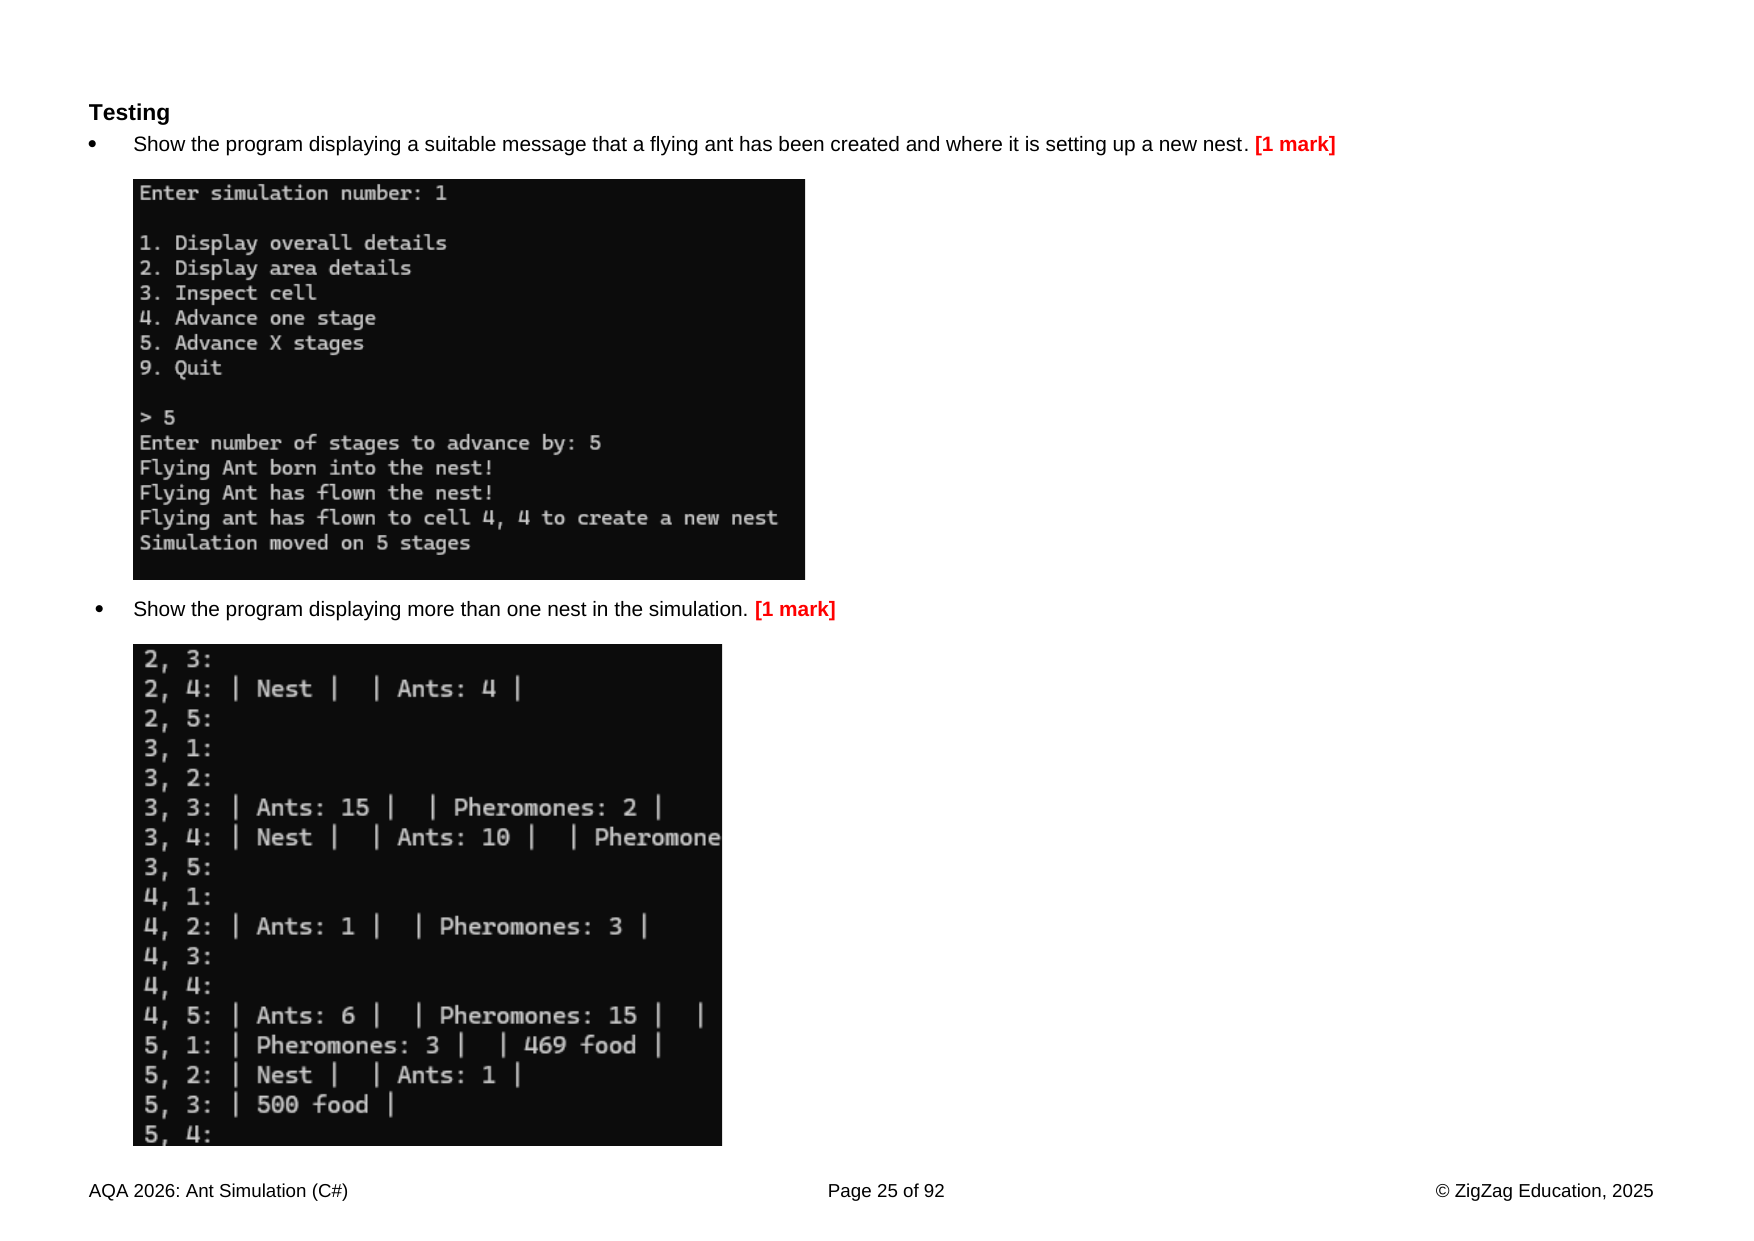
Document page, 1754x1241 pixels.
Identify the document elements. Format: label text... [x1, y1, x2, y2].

picture [133, 644, 723, 1146]
list  Show the program displaying more than one nest in the simulation. [1 mark] [96, 596, 1665, 621]
text  Show the program displaying a suitable message that a flying ant has been created and where it is setting up a new nest. [1 mark] [89, 131, 1665, 156]
subtitle Testing [89, 99, 1665, 125]
picture [133, 179, 806, 580]
